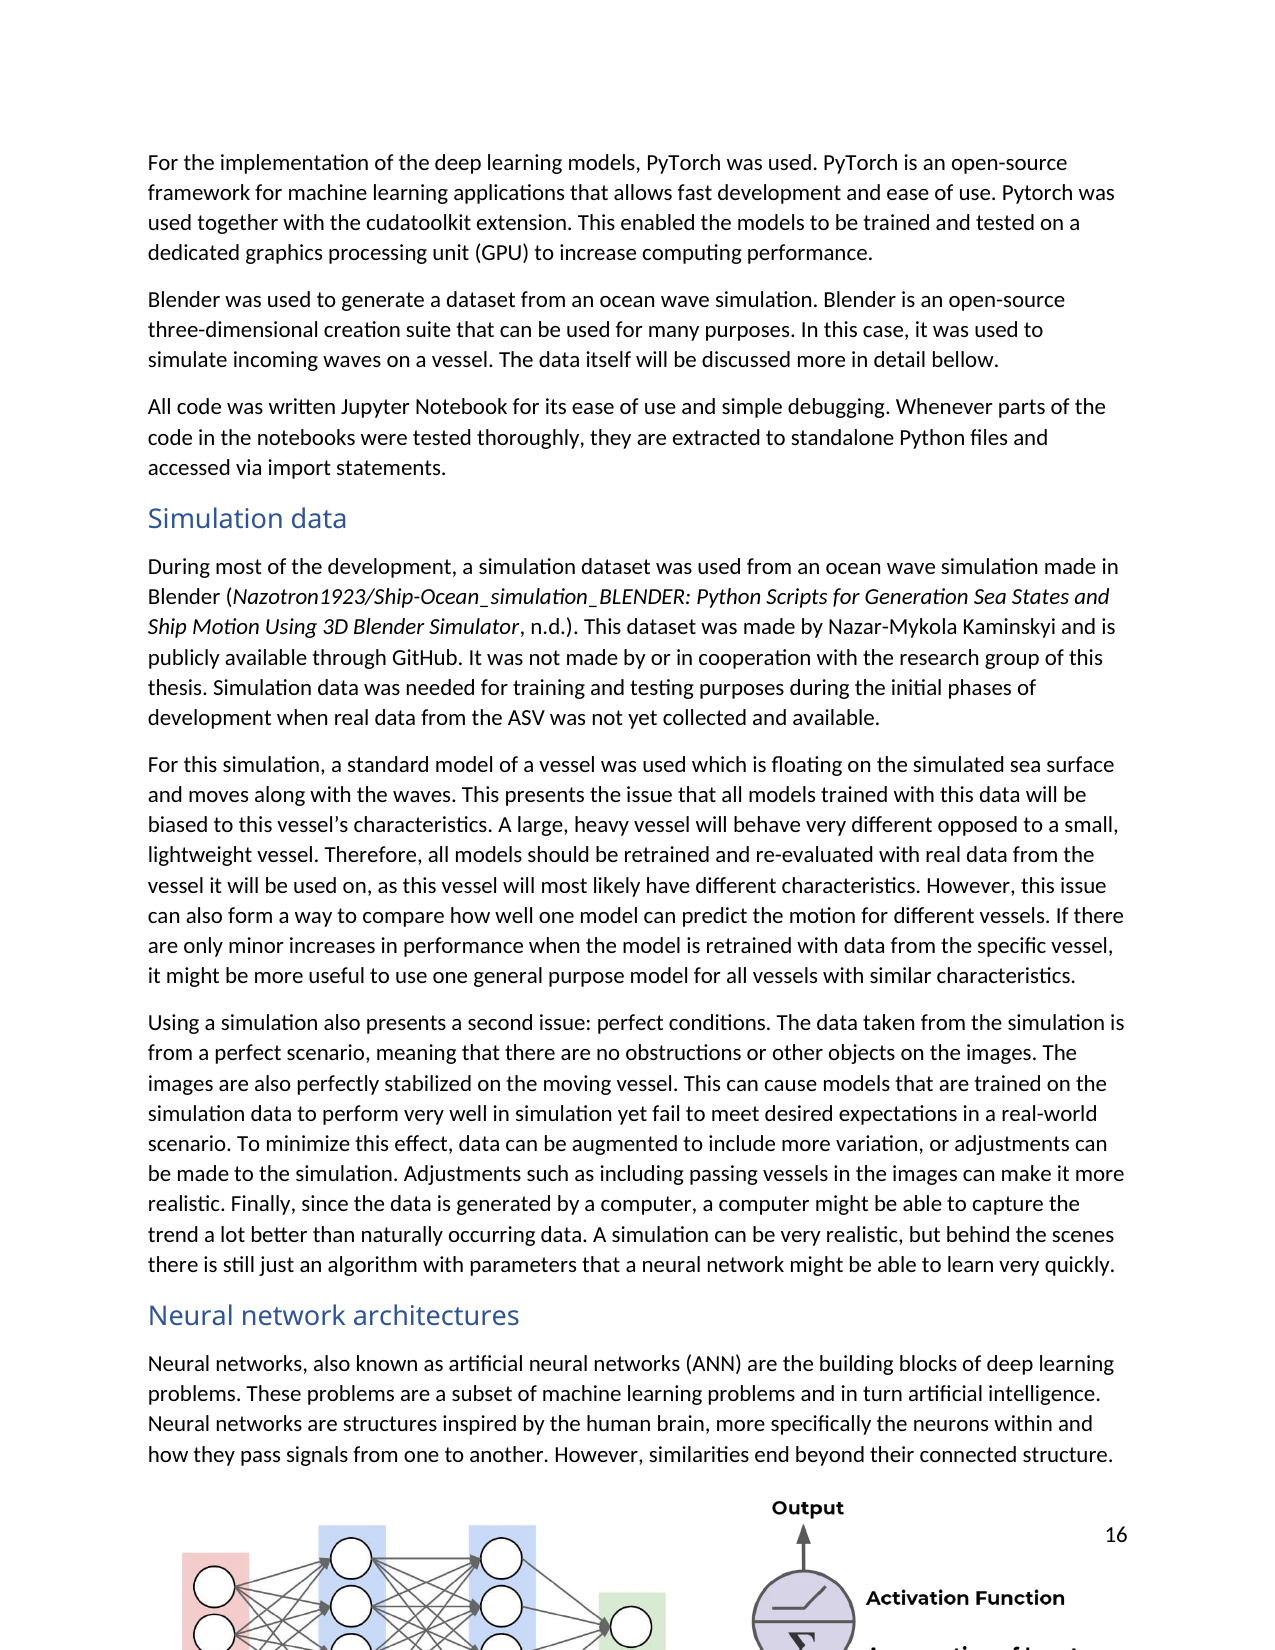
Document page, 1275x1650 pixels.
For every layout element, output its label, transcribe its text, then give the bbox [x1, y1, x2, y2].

text Blender was used to generate a dataset from an ocean wave simulation. Blender is an open-source three-dimensional creation suite that can be used for many purposes. In this case, it was used to simulate incoming waves on a vessel. The data itself will be discussed more in detail bellow. [148, 285, 1127, 373]
picture [740, 1486, 1104, 1650]
text Neural networks, also known as artificial neural networks (ANN) are the building blocks of deep learning problems. These problems are a subset of machine learning problems and in turn artificial intelligence. Neural networks are structures inspired by the human brain, more specifically the neurons within and how they pass signals from one to another. However, similarities end beyond their connected structure. [148, 1349, 1127, 1468]
text All code was written Jupyter Notebook for its ease of use and simple debugging. Whenever parts of the code in the notebooks were tested thoroughly, they are extracted to standalone Python files and accessed via import statements. [148, 392, 1127, 481]
text For this simulation, a standard model of a vessel was used which is floating on the simulated sea surface and moves along with the waves. This presents the issue that all models trained with this data will be biased to this vessel’s characteristics. A large, heavy vessel will behave very different opposed to a small, lightweight vessel. Therefore, all models should be retrained and re-evaluated with real data from the vessel it will be used on, as this vessel will most likely have different characteristics. However, this issue can also form a way to compare how well one model can predict the motion for different vessels. If there are only minor increases in performance when the model is retrained with data from the specific vessel, it might be more useful to use one general purpose model for all vessels with similar characteristics. [148, 750, 1127, 989]
subtitle Simulation data [148, 500, 1127, 537]
text Using a simulation also presents a second issue: perfect conditions. The data taken from the simulation is from a perfect scenario, meaning that there are no obstructions or other objects on the images. The images are also perfectly stabilized on the moving vessel. This can cause models that are trained on the simulation data to perform very well in simulation yet fail to meet desired expectations in a real-world scenario. To minimize this effect, data can be augmented to include more variation, or adjustments can be made to the simulation. Adjustments such as including passing vessels in the images can make it more realistic. Finally, since the data is generated by a computer, a computer might be able to capture the trend a lot better than naturally occurring data. A simulation can be very realistic, but behind the scenes there is still just an algorithm with parameters that a neural network might be able to learn very quickly. [148, 1008, 1127, 1278]
picture [171, 1519, 692, 1650]
text During most of the development, a simulation dataset was used from an ocean wave simulation made in Blender . This dataset was made by Nazar-Mykola Kaminskyi and is publicly available through GitHub. It was not made by or in cooperation with the research group of this thesis. Simulation data was needed for training and testing purposes during the initial phases of development when real data from the ASV was not yet collected and available. [148, 552, 1127, 731]
text For the implementation of the deep learning models, PyTorch was used. PyTorch is an open-source framework for machine learning applications that allows fast development and ease of use. Pytorch was used together with the cudatoolkit extension. This enabled the models to be trained and tested on a dedicated graphics processing unit (GPU) to increase computing performance. [148, 148, 1127, 266]
subtitle Neural network architectures [148, 1297, 1127, 1334]
